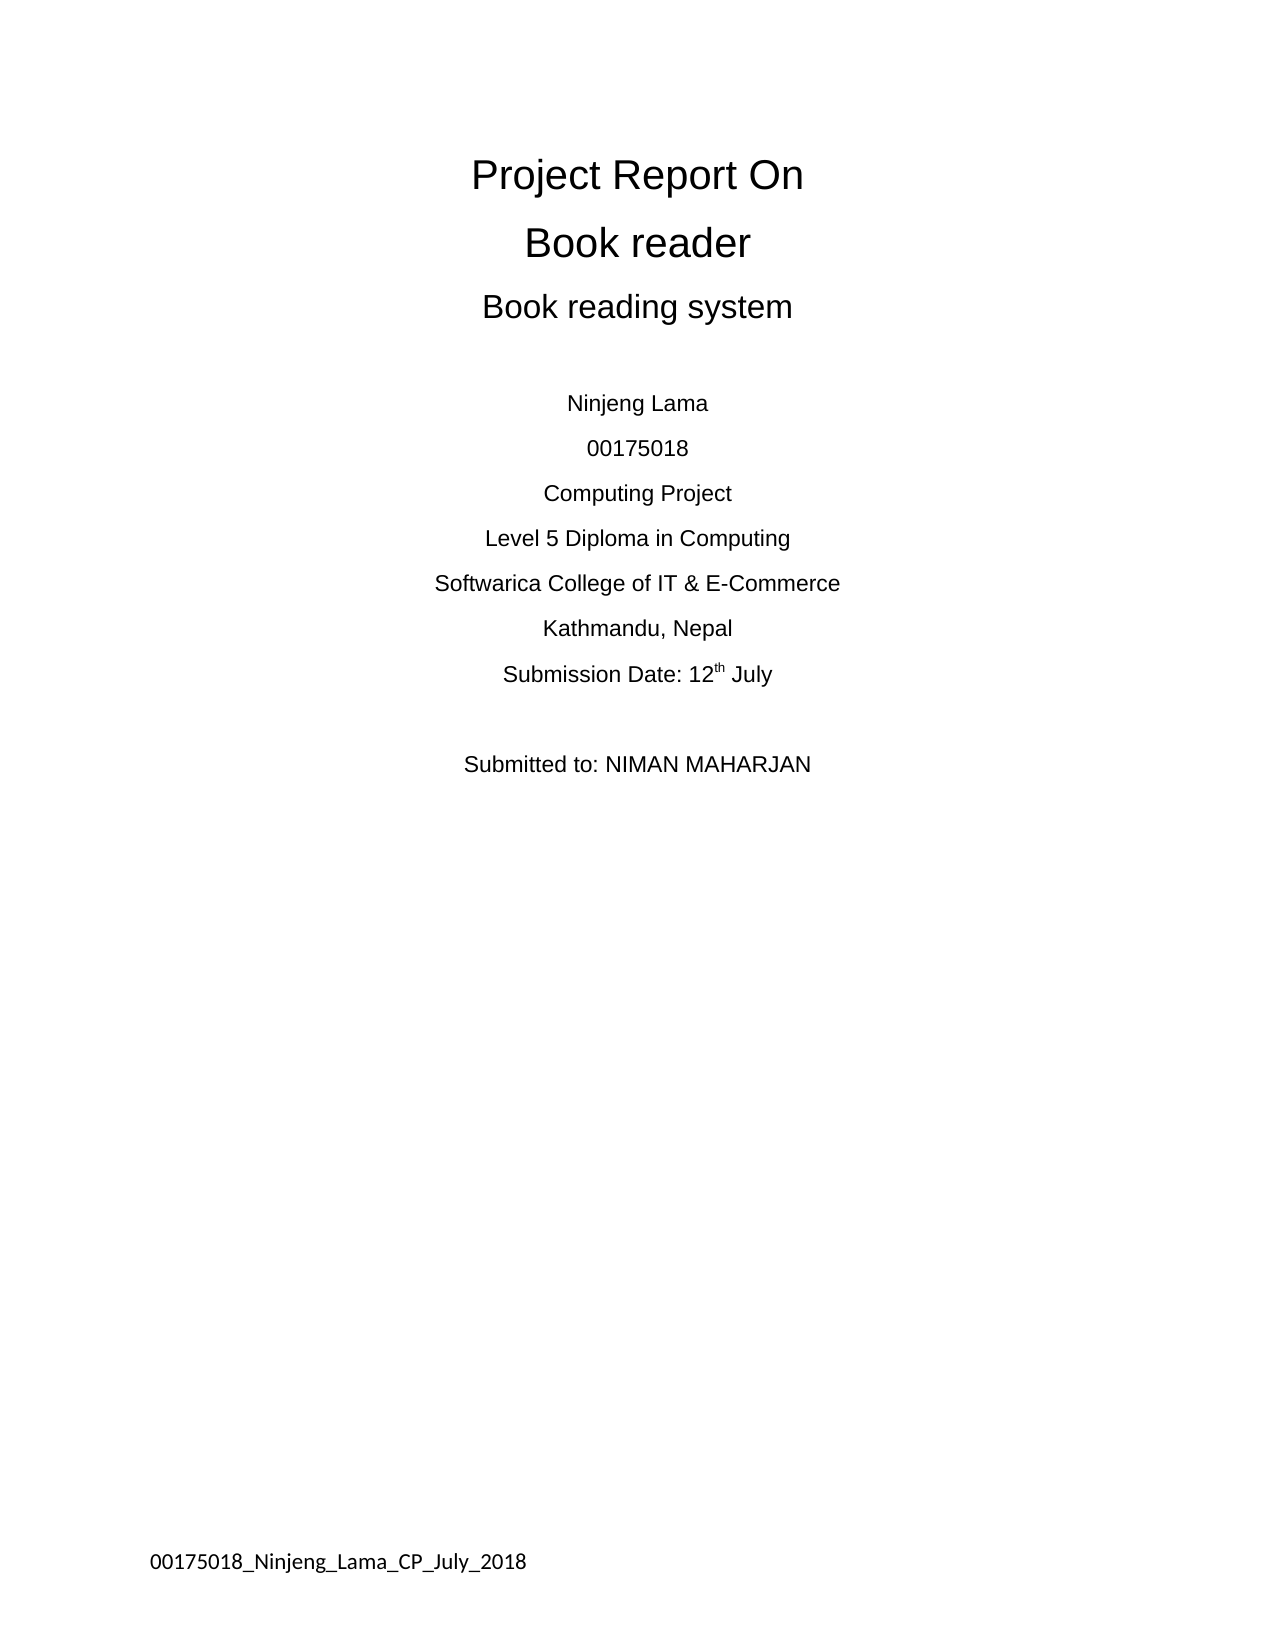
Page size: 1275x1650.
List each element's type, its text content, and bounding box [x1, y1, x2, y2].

text Level 5 Diploma in Computing [150, 525, 1125, 552]
text Submission Date: 12th July [150, 661, 1125, 687]
text Book reader [150, 218, 1125, 266]
text 00175018 [150, 435, 1125, 461]
text Book reading system [150, 287, 1125, 325]
text Ninjeng Lama [150, 390, 1125, 416]
text Softwarica College of IT & E-Commerce [150, 570, 1125, 597]
text Computing Project [150, 480, 1125, 506]
text Submitted to: NIMAN MAHARJAN [150, 751, 1125, 777]
text Project Report On [150, 150, 1125, 198]
text Kathmandu, Nepal [150, 615, 1125, 642]
